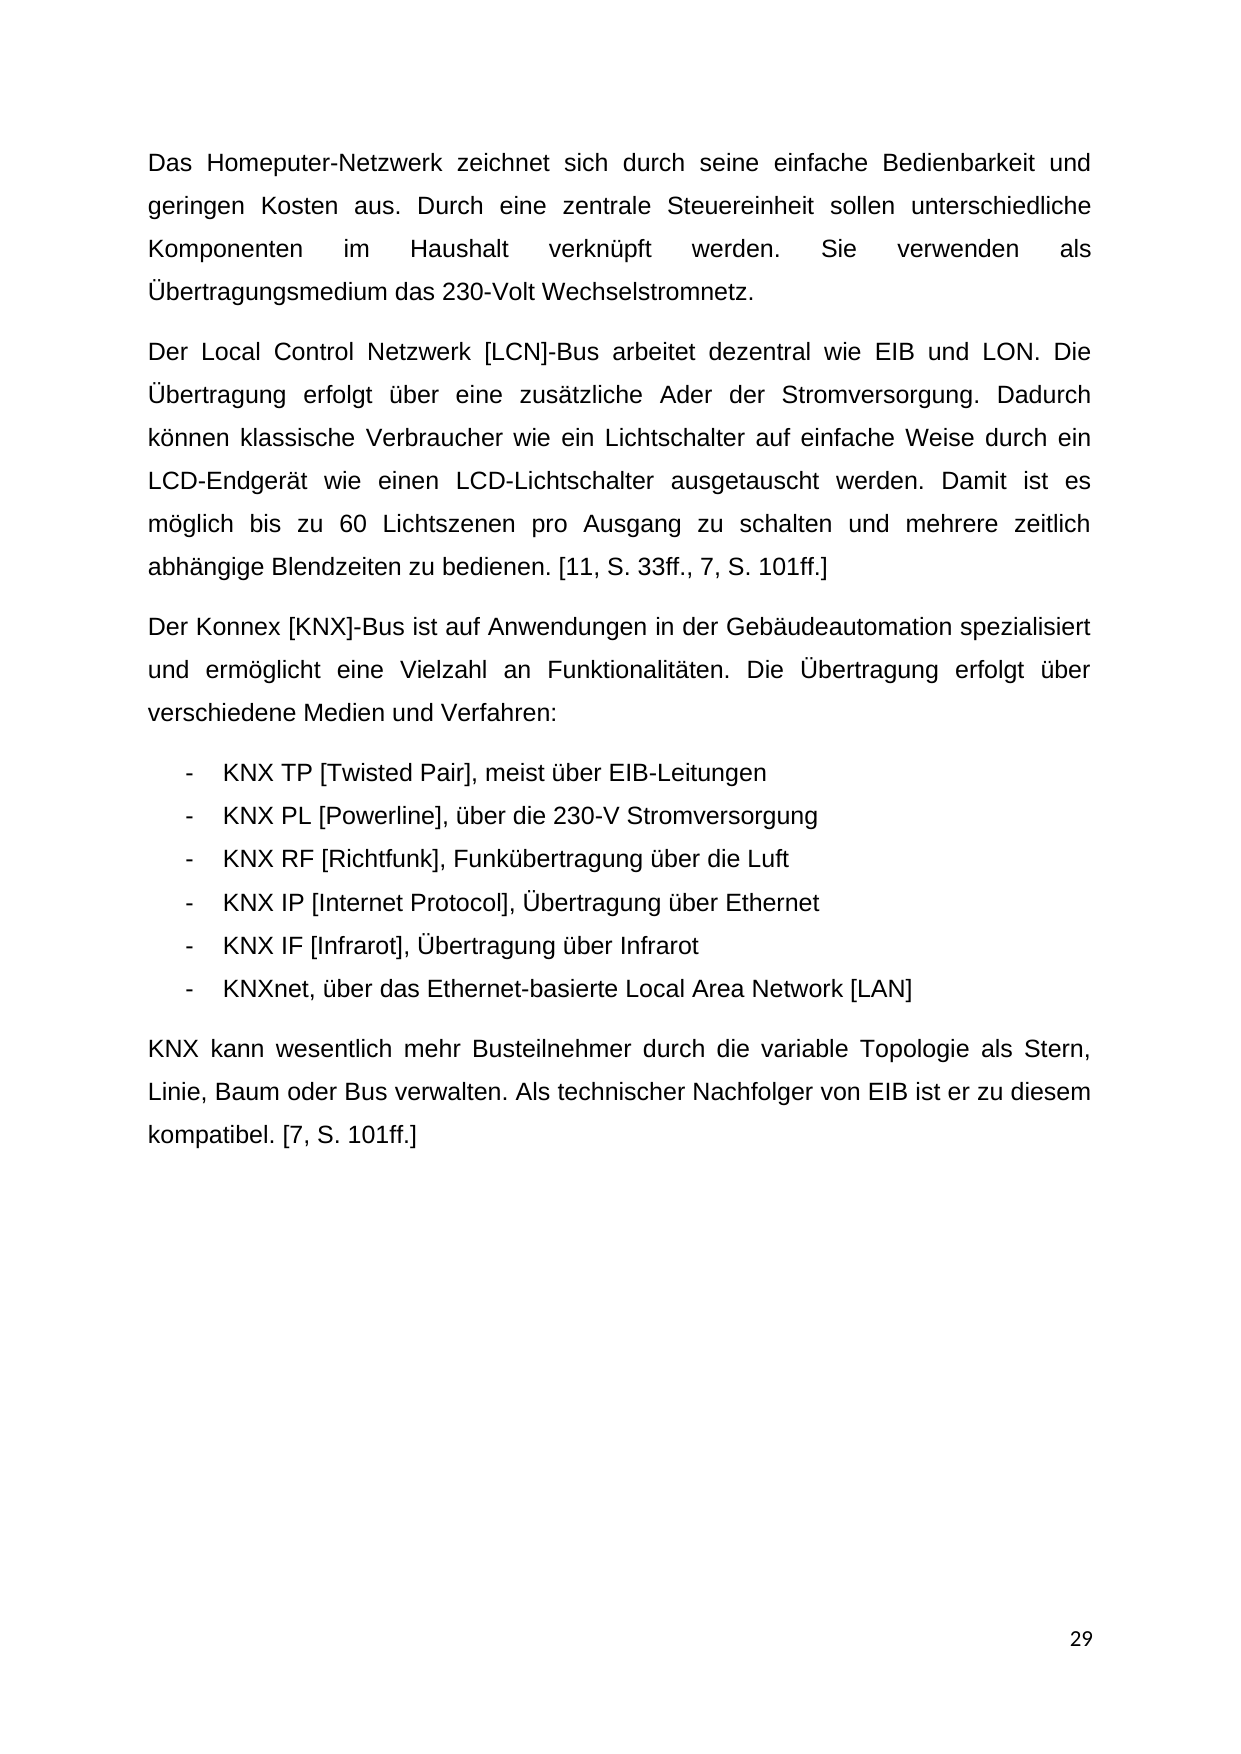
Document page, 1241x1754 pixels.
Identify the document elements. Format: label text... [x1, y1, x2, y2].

text KNX kann wesentlich mehr Busteilnehmer durch die variable Topologie als Stern, Linie, Baum oder Bus verwalten. Als technischer Nachfolger von EIB ist er zu diesem kompatibel. [7, S. 101ff.] [148, 1034, 1093, 1149]
list KNX PL [Powerline], über die 230-V Stromversorgung [185, 801, 1093, 830]
list KNX IF [Infrarot], Übertragung über Infrarot [185, 931, 1093, 959]
text Das Homeputer-Netzwerk zeichnet sich durch seine einfache Bedienbarkeit und geringen Kosten aus. Durch eine zentrale Steuereinheit sollen unterschiedliche Komponenten im Haushalt verknüpft werden. Sie verwenden als Übertragungsmedium das 230-Volt Wechselstromnetz. [148, 148, 1093, 306]
text Der Local Control Netzwerk [LCN]-Bus arbeitet dezentral wie EIB und LON. Die Übertragung erfolgt über eine zusätzliche Ader der Stromversorgung. Dadurch können klassische Verbraucher wie ein Lichtschalter auf einfache Weise durch ein LCD-Endgerät wie einen LCD-Lichtschalter ausgetauscht werden. Damit ist es möglich bis zu 60 Lichtszenen pro Ausgang zu schalten und mehrere zeitlich abhängige Blendzeiten zu bedienen. [11, S. 33ff., 7, S. 101ff.] [148, 337, 1093, 581]
list KNXnet, über das Ethernet-basierte Local Area Network [LAN] [185, 974, 1093, 1003]
list KNX RF [Richtfunk], Funkübertragung über die Luft [185, 844, 1093, 873]
text Der Konnex [KNX]-Bus ist auf Anwendungen in der Gebäudeautomation spezialisiert und ermöglicht eine Vielzahl an Funktionalitäten. Die Übertragung erfolgt über verschiedene Medien und Verfahren: [148, 612, 1093, 727]
list KNX TP [Twisted Pair], meist über EIB-Leitungen [185, 758, 1093, 787]
list KNX IP [Internet Protocol], Übertragung über Ethernet [185, 888, 1093, 916]
